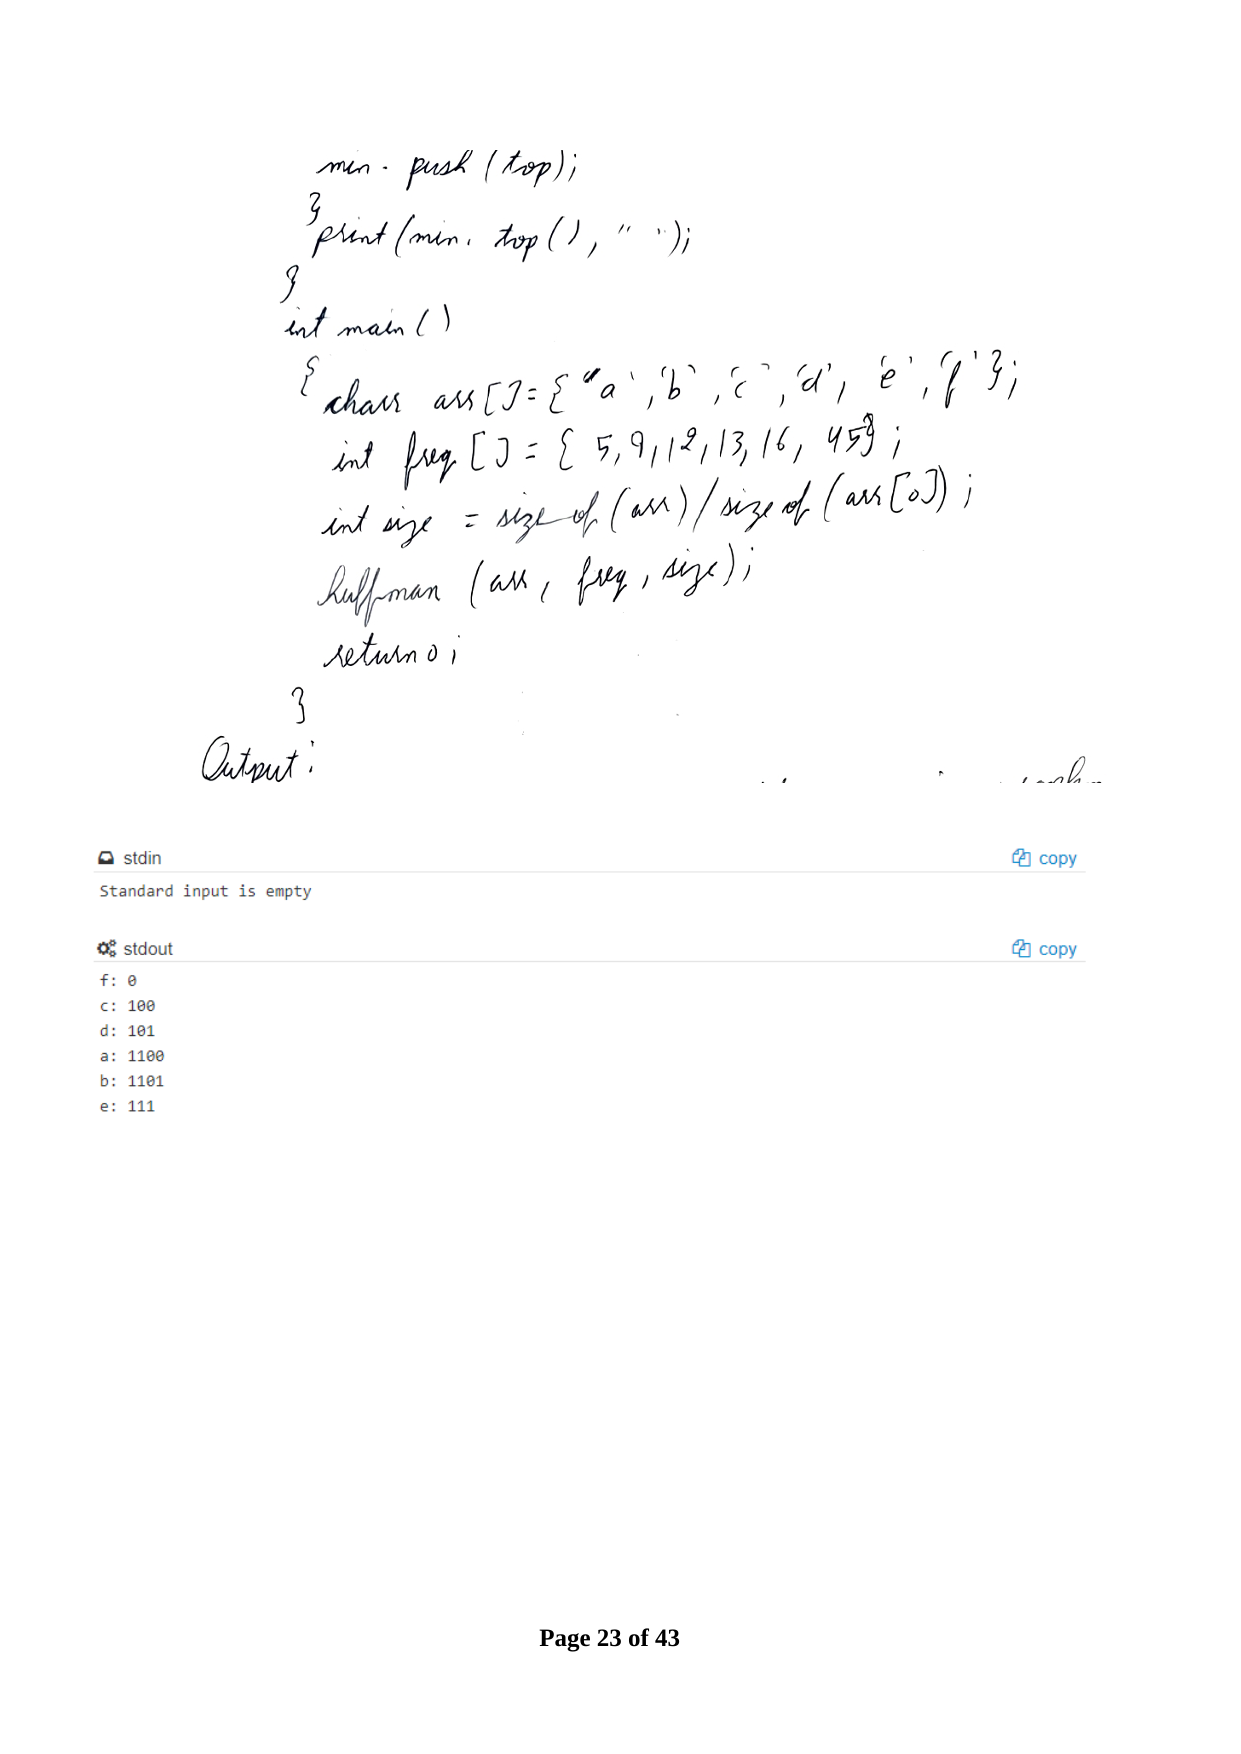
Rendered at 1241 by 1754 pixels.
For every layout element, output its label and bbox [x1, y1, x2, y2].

picture [132, 150, 1108, 783]
picture [75, 842, 1119, 1147]
